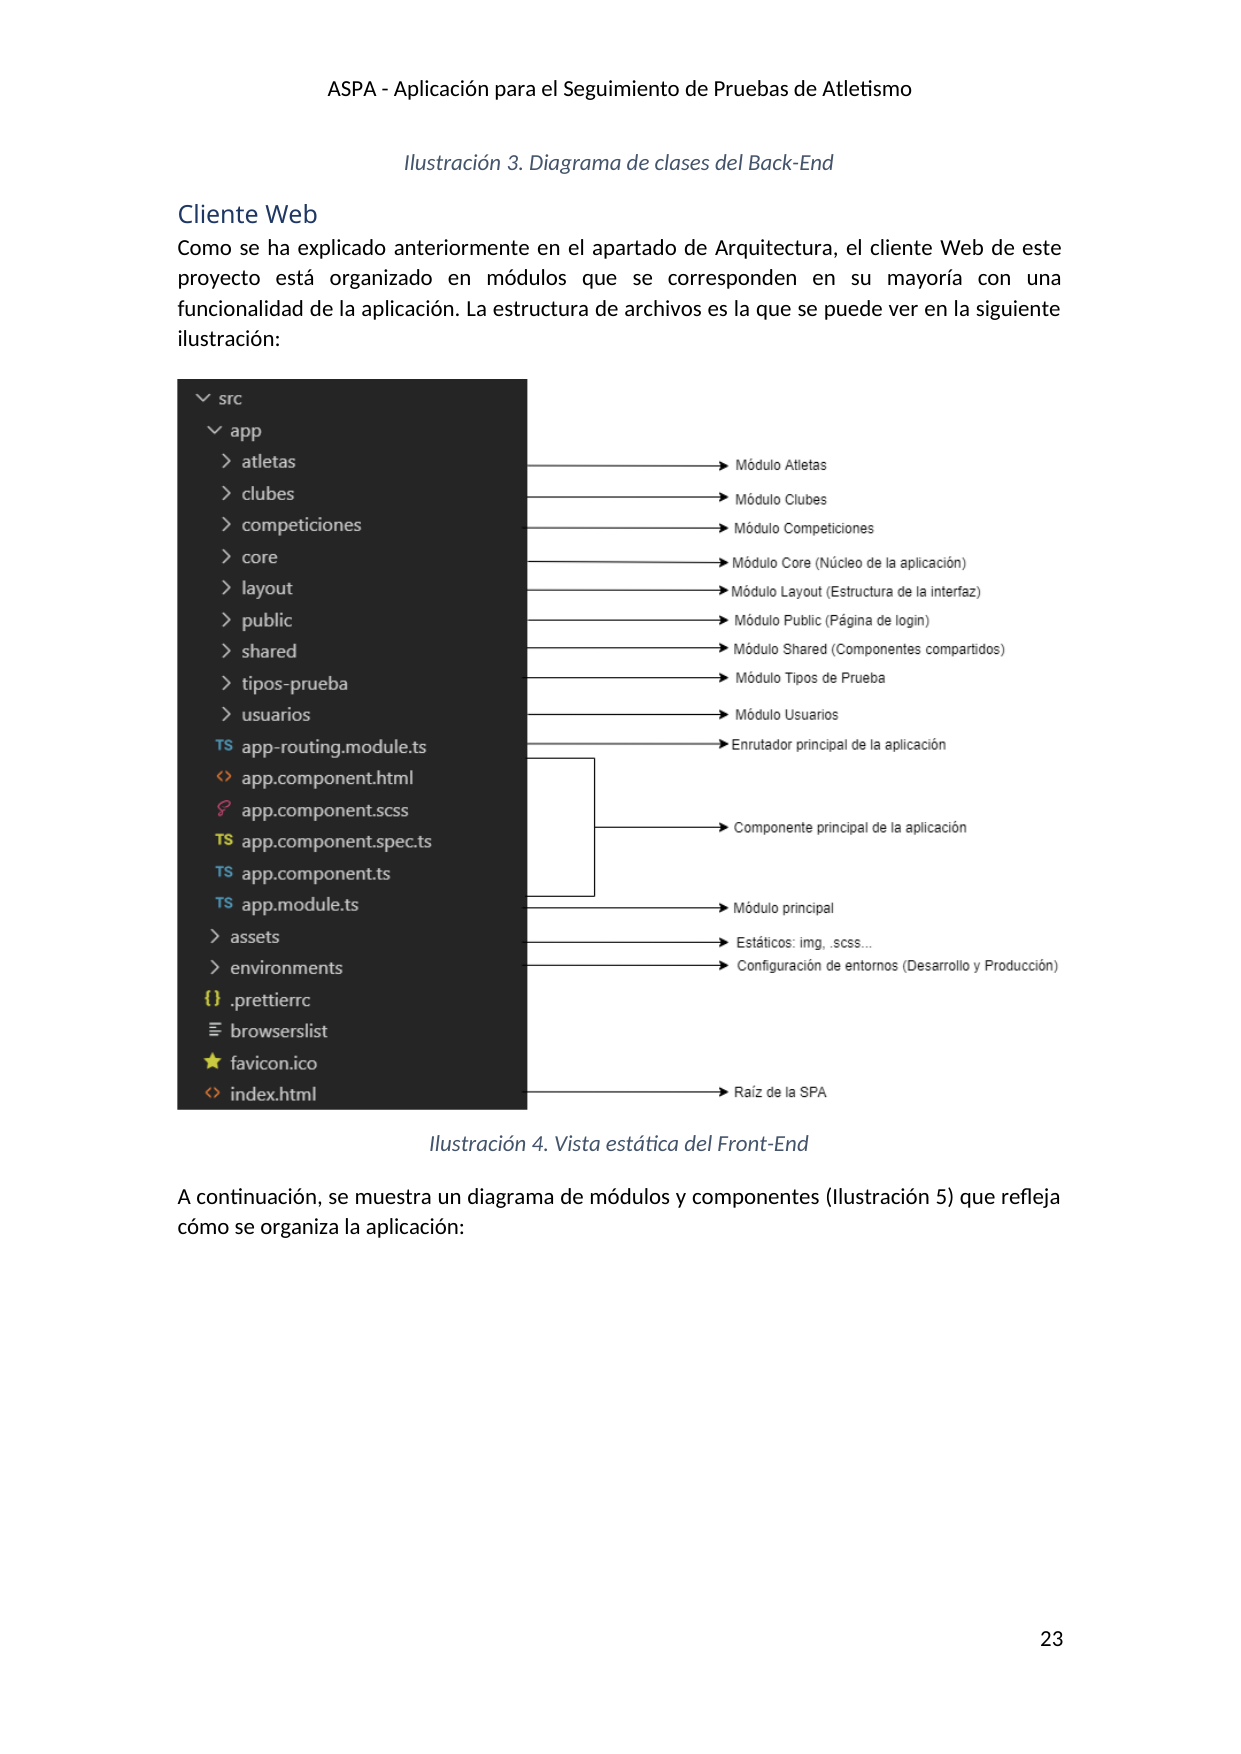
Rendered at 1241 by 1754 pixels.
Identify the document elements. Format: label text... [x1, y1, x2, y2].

subtitle Cliente Web [177, 196, 1063, 231]
text A continuación, se muestra un diagrama de módulos y componentes (Ilustración 5) que refleja cómo se organiza la aplicación: [177, 1182, 1063, 1240]
text Ilustración 4. Vista estática del Front-End [177, 1129, 1063, 1157]
text Como se ha explicado anteriormente en el apartado de Arquitectura, el cliente Web de este proyecto está organizado en módulos que se corresponden en su mayoría con una funcionalidad de la aplicación. La estructura de archivos es la que se puede ver en la siguiente ilustración: [177, 233, 1063, 352]
picture [177, 379, 1064, 1111]
text Ilustración 3. Diagrama de clases del Back-End [177, 148, 1063, 176]
